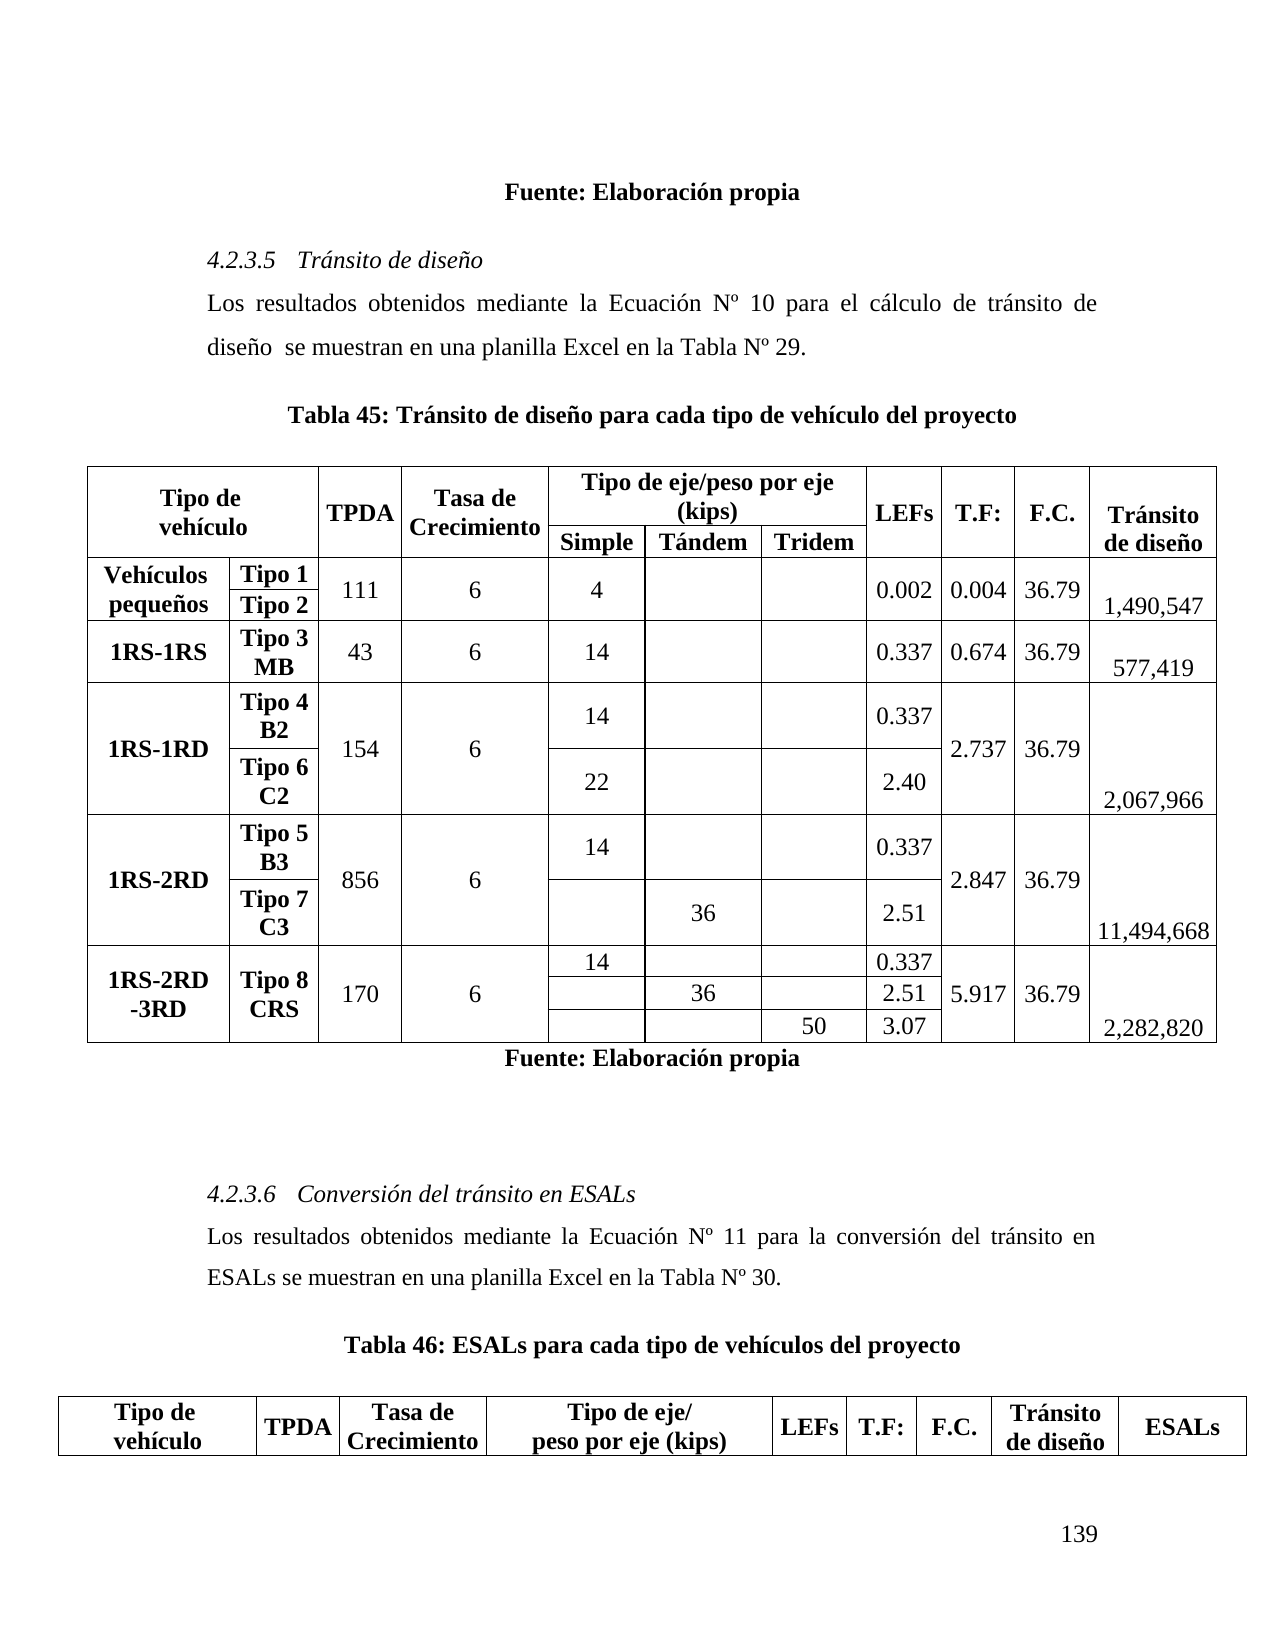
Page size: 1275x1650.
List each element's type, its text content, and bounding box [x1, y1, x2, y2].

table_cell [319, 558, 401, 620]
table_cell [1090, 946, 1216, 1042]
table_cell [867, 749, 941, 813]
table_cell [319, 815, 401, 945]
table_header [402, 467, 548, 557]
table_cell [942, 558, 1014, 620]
text Tabla 45: Tránsito de diseño para cada tipo de vehículo del proyecto [207, 400, 1098, 428]
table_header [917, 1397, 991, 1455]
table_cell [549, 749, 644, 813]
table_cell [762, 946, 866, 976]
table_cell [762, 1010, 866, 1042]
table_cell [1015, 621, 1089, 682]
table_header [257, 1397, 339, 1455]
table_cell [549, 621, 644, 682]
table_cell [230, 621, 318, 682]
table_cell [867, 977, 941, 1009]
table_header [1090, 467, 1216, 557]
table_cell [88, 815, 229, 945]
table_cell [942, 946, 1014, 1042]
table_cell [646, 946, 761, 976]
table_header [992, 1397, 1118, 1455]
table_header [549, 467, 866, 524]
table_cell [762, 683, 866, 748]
subtitle Tránsito de diseño [207, 245, 1098, 274]
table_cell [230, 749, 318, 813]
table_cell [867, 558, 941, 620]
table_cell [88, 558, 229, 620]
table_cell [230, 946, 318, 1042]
text Los resultados obtenidos mediante la Ecuación Nº 11 para la conversión del tránsito en ESALs se muestran en una planilla Excel en la Tabla Nº 30. [207, 1222, 1098, 1291]
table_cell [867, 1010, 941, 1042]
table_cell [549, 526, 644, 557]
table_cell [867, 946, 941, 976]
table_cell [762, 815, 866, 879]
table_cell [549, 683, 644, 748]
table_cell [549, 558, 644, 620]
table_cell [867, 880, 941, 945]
subtitle Conversión del tránsito en ESALs [207, 1179, 1098, 1208]
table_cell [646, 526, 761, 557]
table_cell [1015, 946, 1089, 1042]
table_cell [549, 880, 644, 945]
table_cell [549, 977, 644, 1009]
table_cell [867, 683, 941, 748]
text Los resultados obtenidos mediante la Ecuación Nº 10 para el cálculo de tránsito de diseño se muestran en una planilla Excel en la Tabla Nº 29. [207, 288, 1098, 360]
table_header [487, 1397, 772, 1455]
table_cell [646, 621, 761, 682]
text Tabla 46: ESALs para cada tipo de vehículos del proyecto [207, 1330, 1098, 1358]
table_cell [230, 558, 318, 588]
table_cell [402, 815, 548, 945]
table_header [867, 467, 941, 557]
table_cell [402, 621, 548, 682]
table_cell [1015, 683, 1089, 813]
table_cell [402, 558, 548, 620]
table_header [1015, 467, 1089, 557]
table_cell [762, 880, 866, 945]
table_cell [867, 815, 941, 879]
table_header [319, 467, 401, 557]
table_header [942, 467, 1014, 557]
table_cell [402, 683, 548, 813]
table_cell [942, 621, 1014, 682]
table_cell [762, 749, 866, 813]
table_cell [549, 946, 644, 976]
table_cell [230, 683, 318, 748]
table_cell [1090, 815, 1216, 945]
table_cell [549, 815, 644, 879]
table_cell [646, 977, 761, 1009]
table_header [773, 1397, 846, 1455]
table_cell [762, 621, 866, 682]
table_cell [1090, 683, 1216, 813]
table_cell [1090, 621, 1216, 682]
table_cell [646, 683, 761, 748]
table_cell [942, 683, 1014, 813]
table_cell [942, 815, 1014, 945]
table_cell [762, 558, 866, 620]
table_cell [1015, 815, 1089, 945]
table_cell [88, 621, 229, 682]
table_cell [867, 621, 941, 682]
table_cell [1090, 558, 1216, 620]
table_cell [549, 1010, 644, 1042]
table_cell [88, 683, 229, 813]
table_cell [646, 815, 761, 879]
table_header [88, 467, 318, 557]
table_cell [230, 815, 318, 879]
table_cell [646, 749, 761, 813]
text Fuente: Elaboración propia [207, 177, 1098, 206]
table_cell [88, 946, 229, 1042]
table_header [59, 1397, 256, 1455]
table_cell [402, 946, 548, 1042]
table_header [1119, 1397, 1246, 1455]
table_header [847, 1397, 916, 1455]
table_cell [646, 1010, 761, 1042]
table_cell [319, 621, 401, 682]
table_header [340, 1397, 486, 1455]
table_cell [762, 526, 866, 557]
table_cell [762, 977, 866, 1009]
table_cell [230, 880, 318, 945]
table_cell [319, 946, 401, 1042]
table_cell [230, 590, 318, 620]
text Fuente: Elaboración propia [207, 1043, 1098, 1071]
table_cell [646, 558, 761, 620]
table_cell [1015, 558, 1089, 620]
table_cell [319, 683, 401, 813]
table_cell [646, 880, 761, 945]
